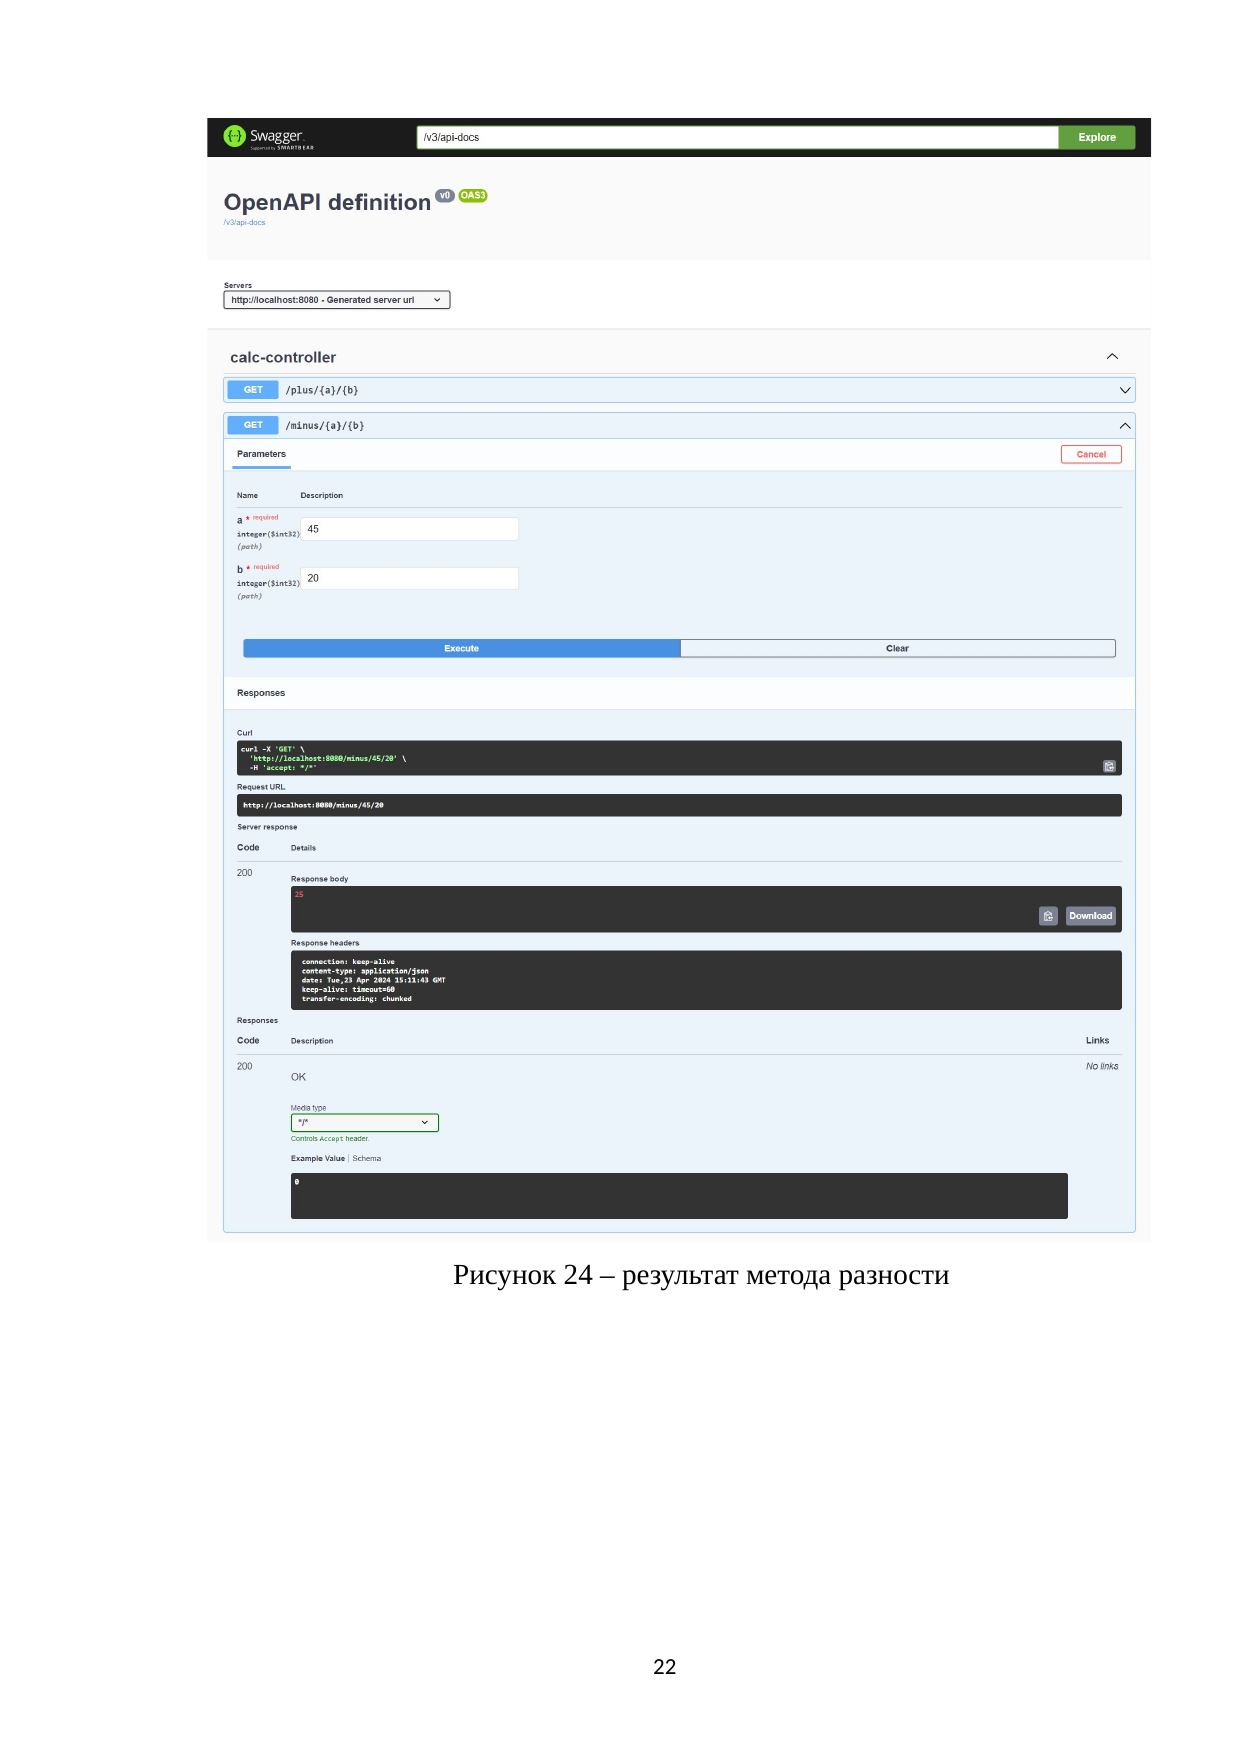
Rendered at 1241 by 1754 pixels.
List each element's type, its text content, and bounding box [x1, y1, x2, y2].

list Рисунок 24 – результат метода разности [251, 1257, 1152, 1291]
picture [207, 118, 1152, 1242]
